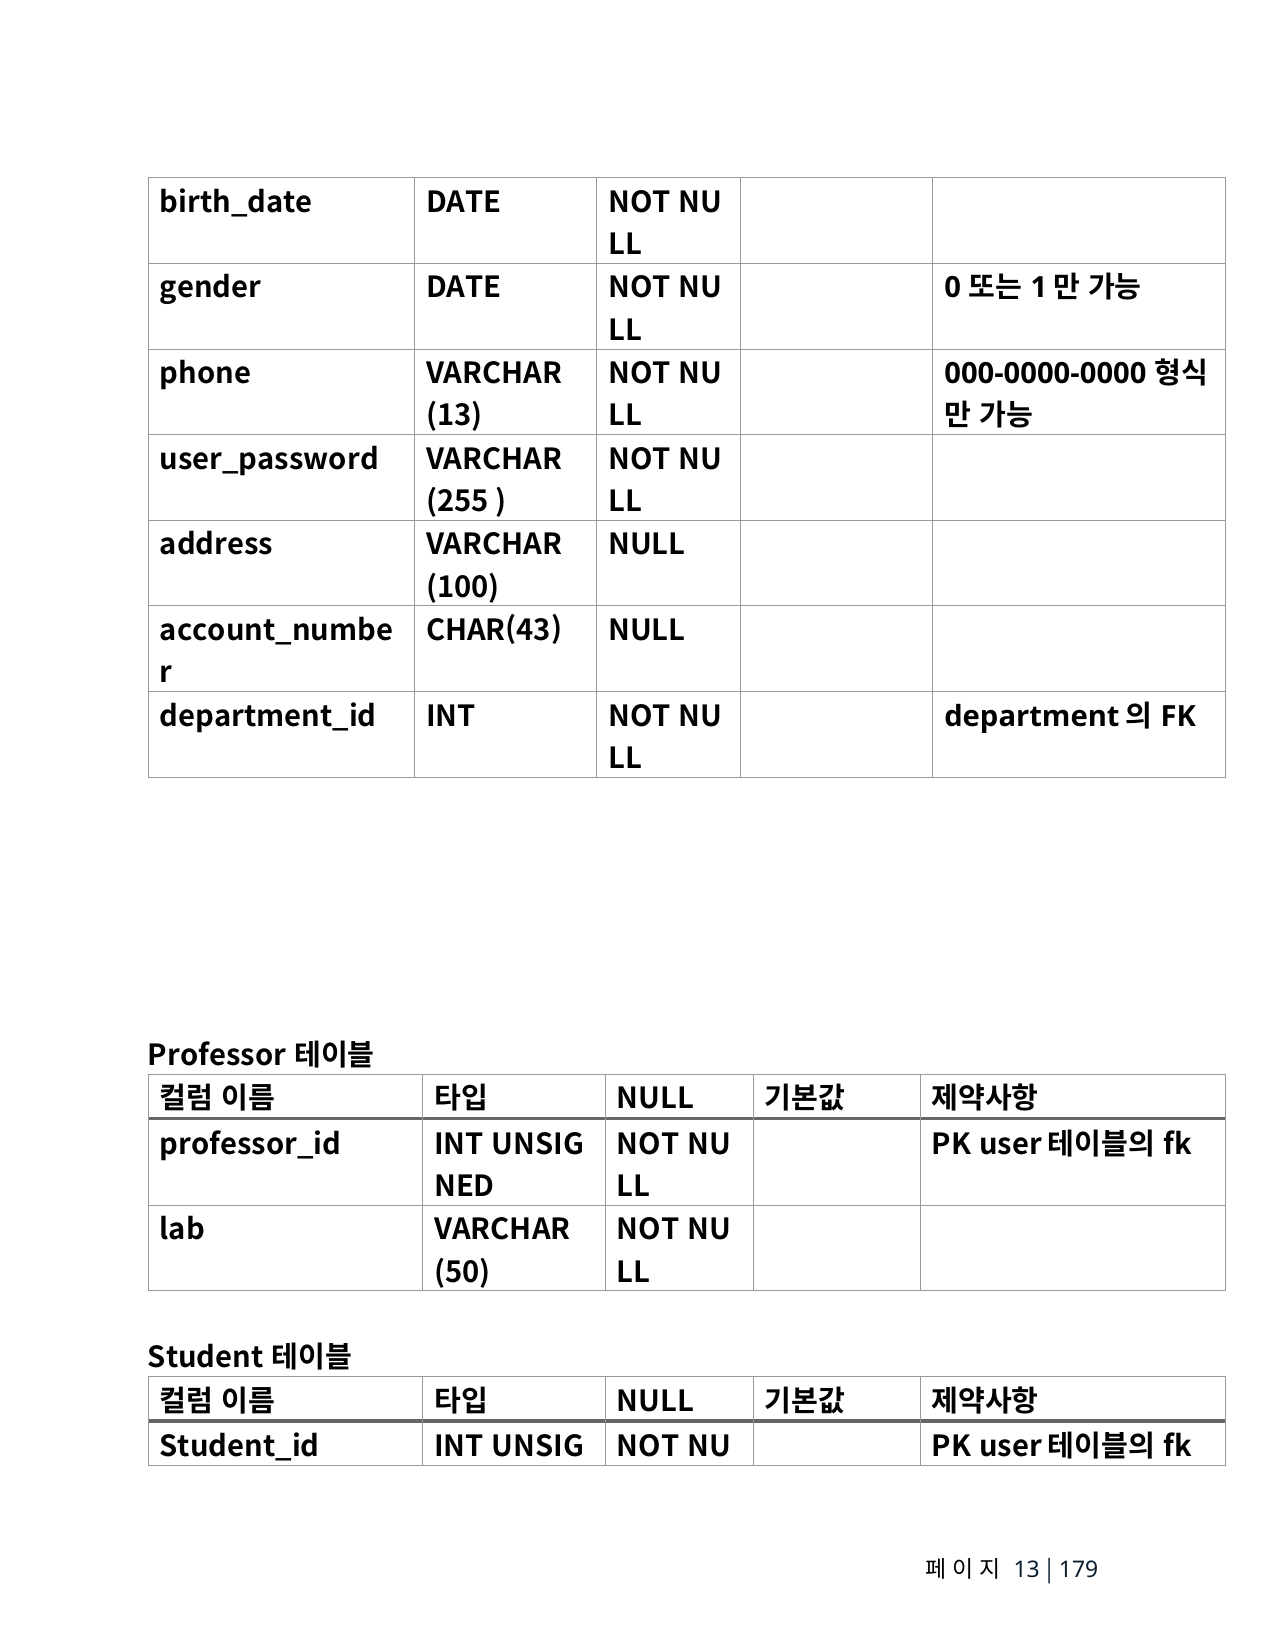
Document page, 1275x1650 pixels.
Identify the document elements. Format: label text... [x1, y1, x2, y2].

table_cell [754, 1423, 920, 1465]
text Student 테이블 [148, 1334, 1125, 1376]
table_cell NOT NULL [597, 264, 740, 348]
table_cell INT UNSIGNED [423, 1120, 605, 1205]
table_cell [741, 606, 932, 691]
table_header 타입 [423, 1075, 605, 1117]
table_cell gender [149, 264, 414, 348]
table_cell professor_id [149, 1120, 422, 1205]
table_cell [741, 350, 932, 434]
table_cell NULL [597, 521, 740, 605]
table_header 컬럼 이름 [149, 1377, 422, 1419]
table_cell NOT NULL [597, 692, 740, 777]
table_header 타입 [423, 1377, 605, 1419]
table_cell lab [149, 1206, 422, 1290]
table_header NULL [606, 1377, 753, 1419]
table_cell [741, 435, 932, 520]
table_cell address [149, 521, 414, 605]
table_header NULL [606, 1075, 753, 1117]
table_cell VARCHAR (13) [415, 350, 596, 434]
table_cell [741, 692, 932, 777]
table_cell PK user테이블의 fk [921, 1120, 1225, 1205]
table_cell birth_date [149, 178, 414, 263]
table_cell NOT NULL [597, 435, 740, 520]
table_cell [754, 1120, 920, 1205]
table_cell Student_id [149, 1423, 422, 1465]
text Professor 테이블 [148, 1031, 1125, 1074]
table_cell department의 FK [933, 692, 1225, 777]
table_cell 0 또는 1만 가능 [933, 264, 1225, 348]
table_cell CHAR(43) [415, 606, 596, 691]
table_cell [933, 521, 1225, 605]
table_cell 000-0000-0000 형식 만 가능 [933, 350, 1225, 434]
table_cell account_number [149, 606, 414, 691]
table_cell NOT NULL [597, 350, 740, 434]
table_cell NOT NULL [606, 1120, 753, 1205]
table_cell [741, 178, 932, 263]
table_header 제약사항 [921, 1377, 1225, 1419]
table_header 제약사항 [921, 1075, 1225, 1117]
table_cell [741, 521, 932, 605]
table_cell VARCHAR (255 ) [415, 435, 596, 520]
table_cell user_password [149, 435, 414, 520]
table_header 기본값 [754, 1075, 920, 1117]
table_cell NOT NULL [597, 178, 740, 263]
table_cell PK user테이블의 fk [921, 1423, 1225, 1465]
table_cell VARCHAR (100) [415, 521, 596, 605]
table_cell [933, 178, 1225, 263]
table_cell NULL [597, 606, 740, 691]
table_cell NOT NULL [606, 1206, 753, 1290]
table_cell DATE [415, 264, 596, 348]
table_cell [933, 606, 1225, 691]
table_cell DATE [415, 178, 596, 263]
table_cell VARCHAR (50) [423, 1206, 605, 1290]
table_cell INT UNSIGNED [423, 1423, 605, 1465]
table_cell [741, 264, 932, 348]
table_cell department_id [149, 692, 414, 777]
table_cell INT [415, 692, 596, 777]
table_cell [933, 435, 1225, 520]
table_header 기본값 [754, 1377, 920, 1419]
table_cell NOT NULL [606, 1423, 753, 1465]
table_cell [921, 1206, 1225, 1290]
table_header 컬럼 이름 [149, 1075, 422, 1117]
table_cell phone [149, 350, 414, 434]
table_cell [754, 1206, 920, 1290]
